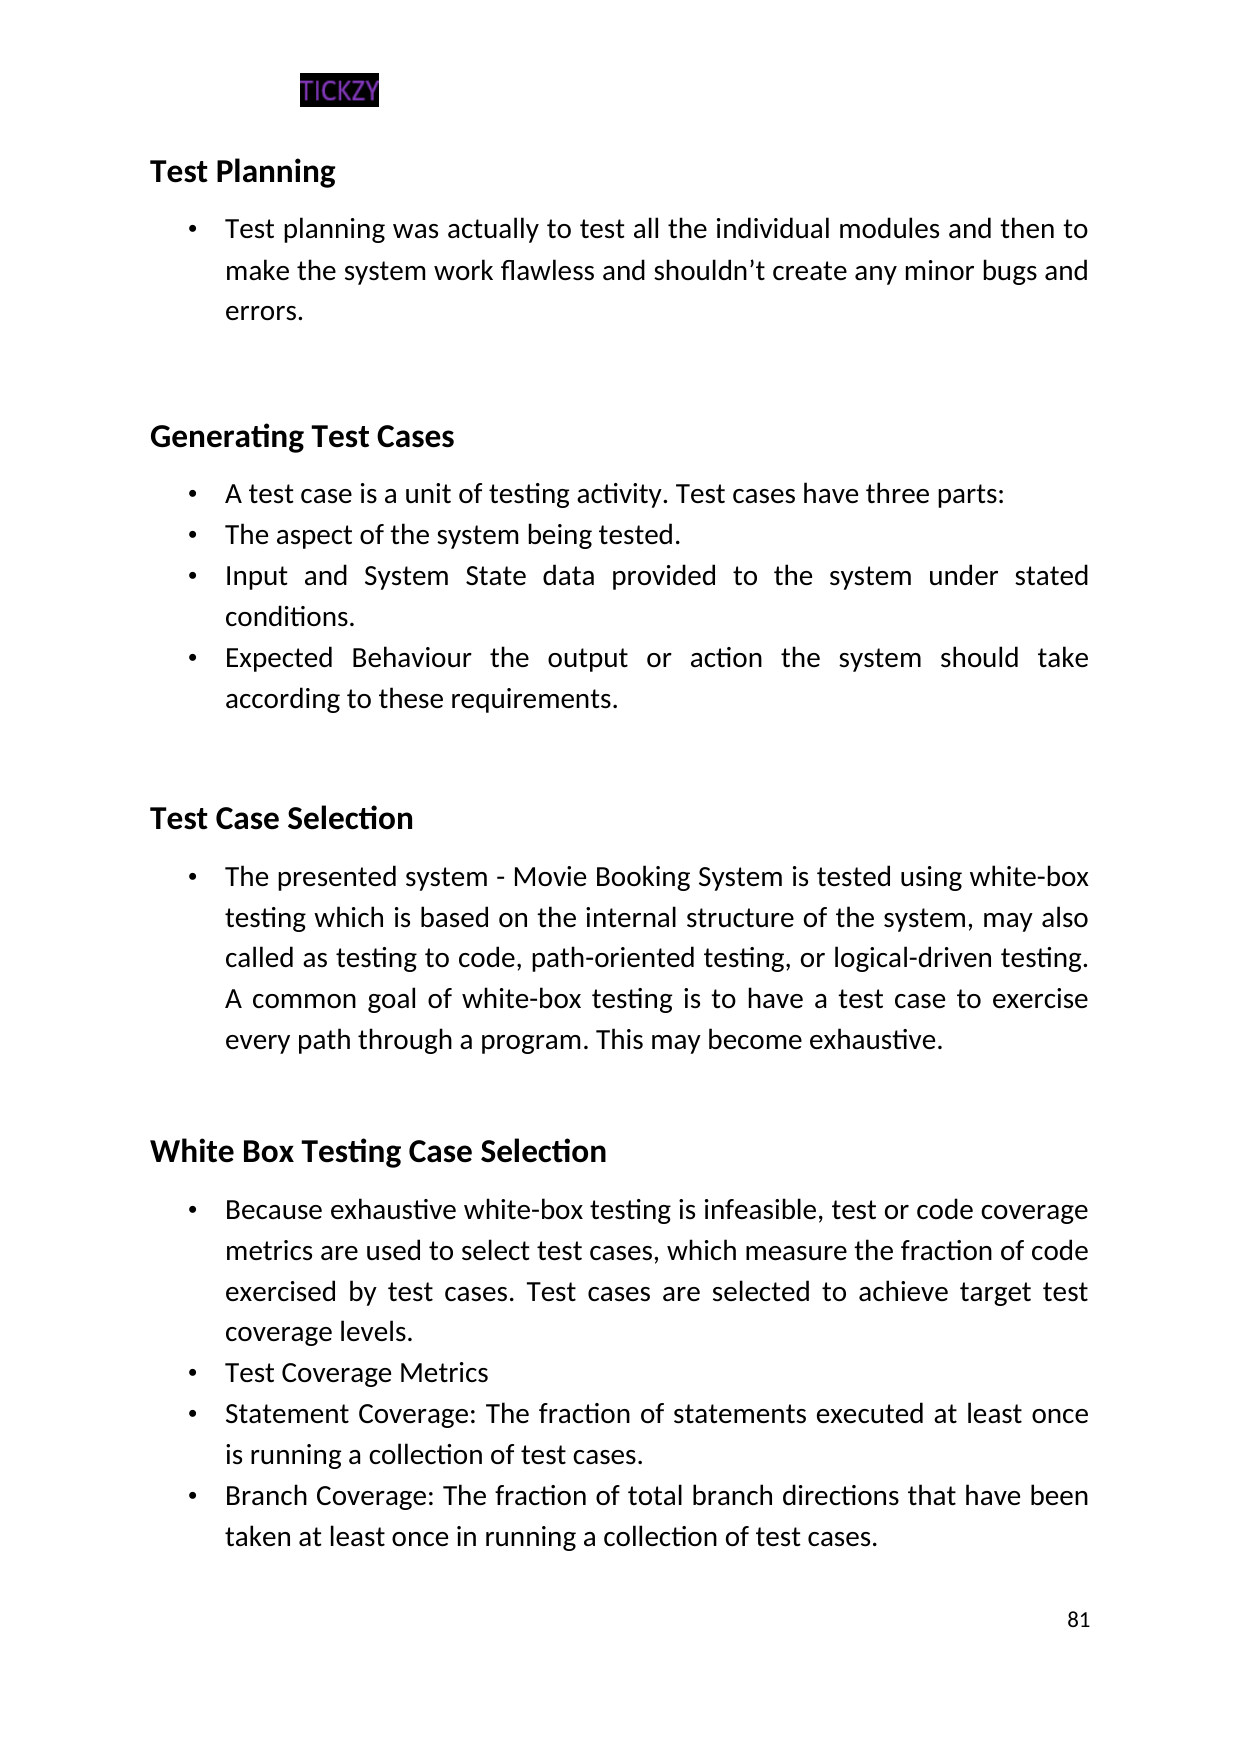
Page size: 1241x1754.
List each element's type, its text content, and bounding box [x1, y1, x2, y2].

text Test Planning [150, 150, 1090, 191]
list Test planning was actually to test all the individual modules and then to make the system work flawless and shouldn’t create any minor bugs and errors. [187, 211, 1090, 328]
text Test Case Selection [150, 797, 1090, 838]
list Because exhaustive white-box testing is infeasible, test or code coverage metrics are used to select test cases, which measure the fraction of code exercised by test cases. Test cases are selected to achieve target test coverage levels. [187, 1191, 1090, 1349]
text White Box Testing Case Selection [150, 1130, 1090, 1171]
text Generating Test Cases [150, 415, 1090, 456]
list Statement Coverage: The fraction of statements executed at least once is running a collection of test cases. [187, 1395, 1090, 1472]
list Input and System State data provided to the system under stated conditions. [187, 557, 1090, 634]
list The presented system - Movie Booking System is tested using white-box testing which is based on the internal structure of the system, may also called as testing to code, path-oriented testing, or logical-driven testing. A common goal of white-box testing is to have a test case to exercise every path through a program. This may become exhaustive. [187, 858, 1090, 1057]
list Test Coverage Metrics [187, 1354, 1090, 1390]
list A test case is a unit of testing activity. Test cases have three parts: [187, 476, 1090, 511]
list The aspect of the system being tested. [187, 516, 1090, 552]
list Branch Coverage: The fraction of total branch directions that have been taken at least once in running a collection of test cases. [187, 1477, 1090, 1554]
list Expected Behaviour the output or action the system should take according to these requirements. [187, 639, 1090, 716]
picture [300, 73, 379, 107]
